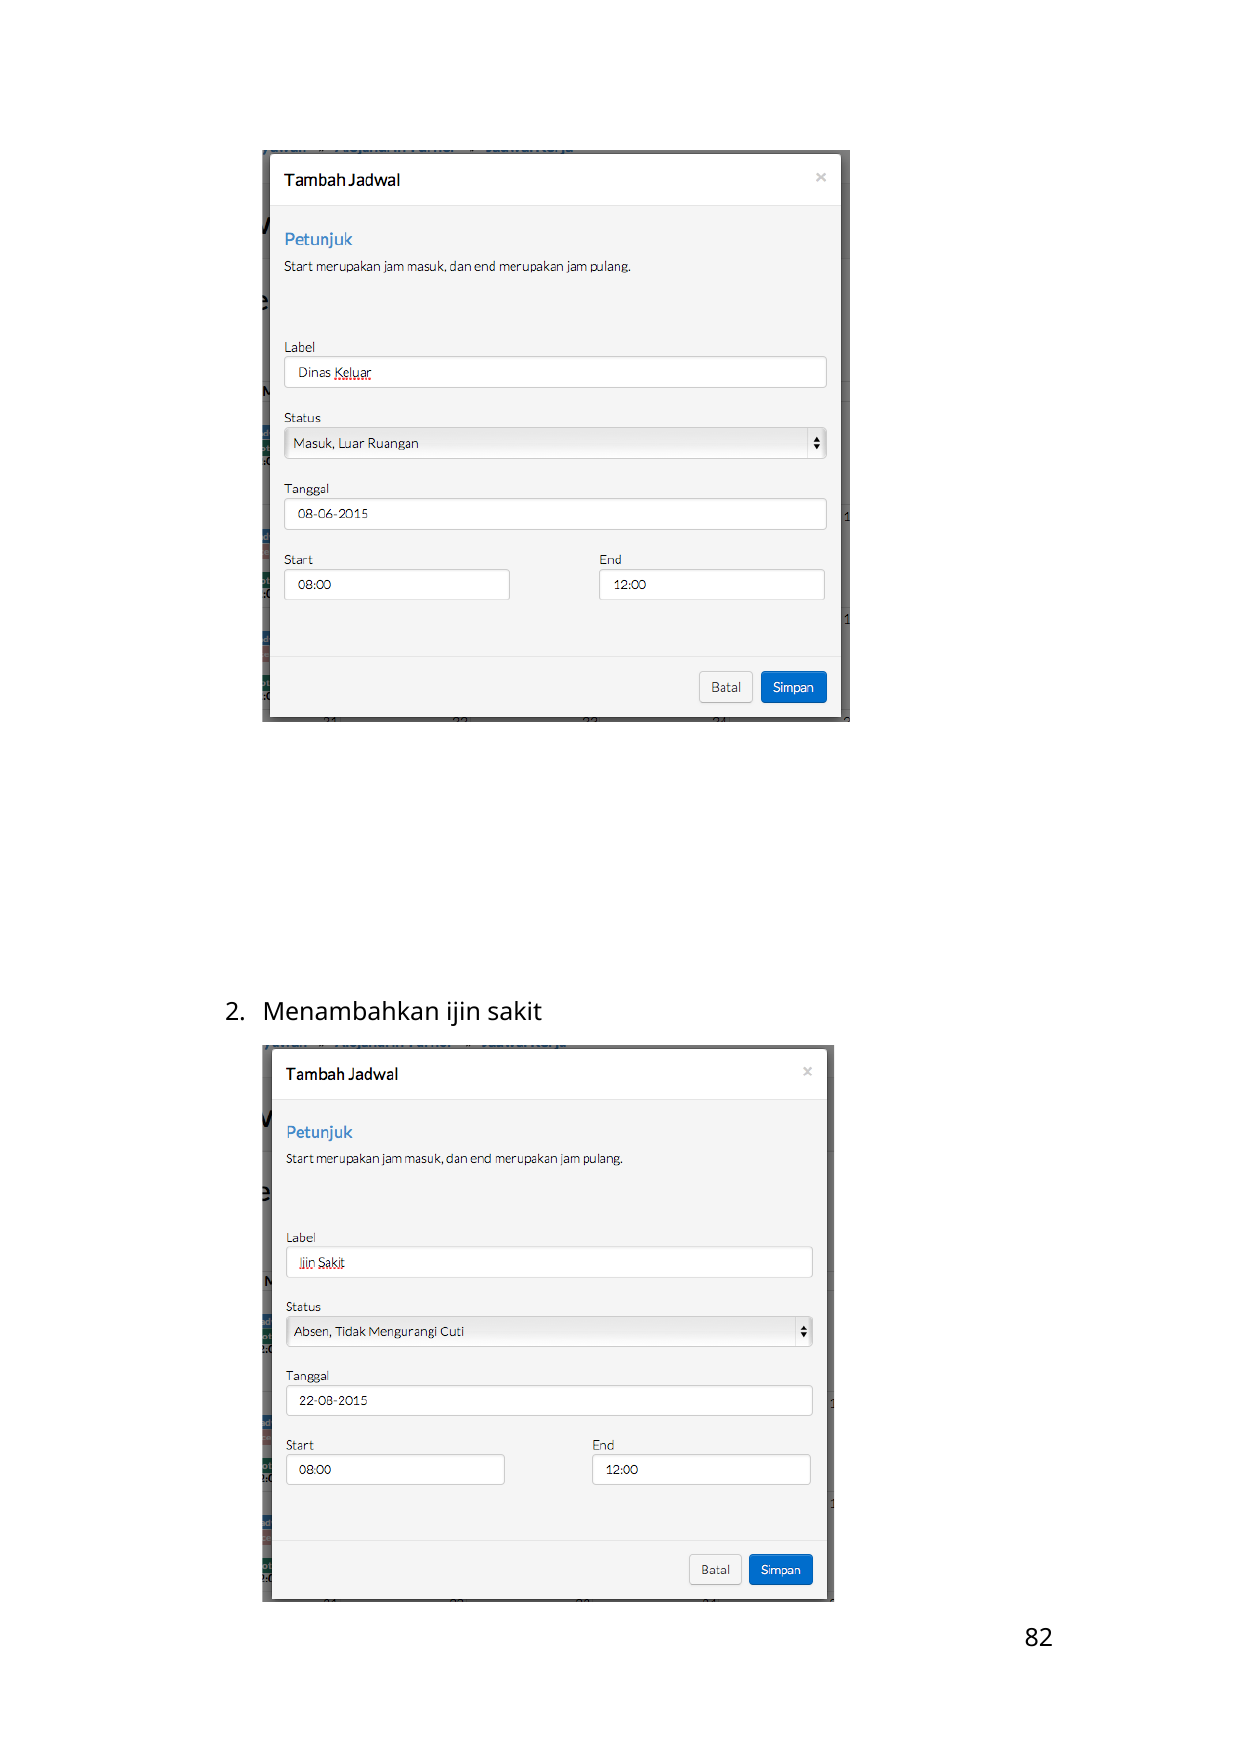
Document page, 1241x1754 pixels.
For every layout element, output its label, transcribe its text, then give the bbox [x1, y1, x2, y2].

picture [262, 150, 850, 722]
list Menambahkan ijin sakit [225, 994, 1053, 1028]
picture [262, 1045, 835, 1602]
